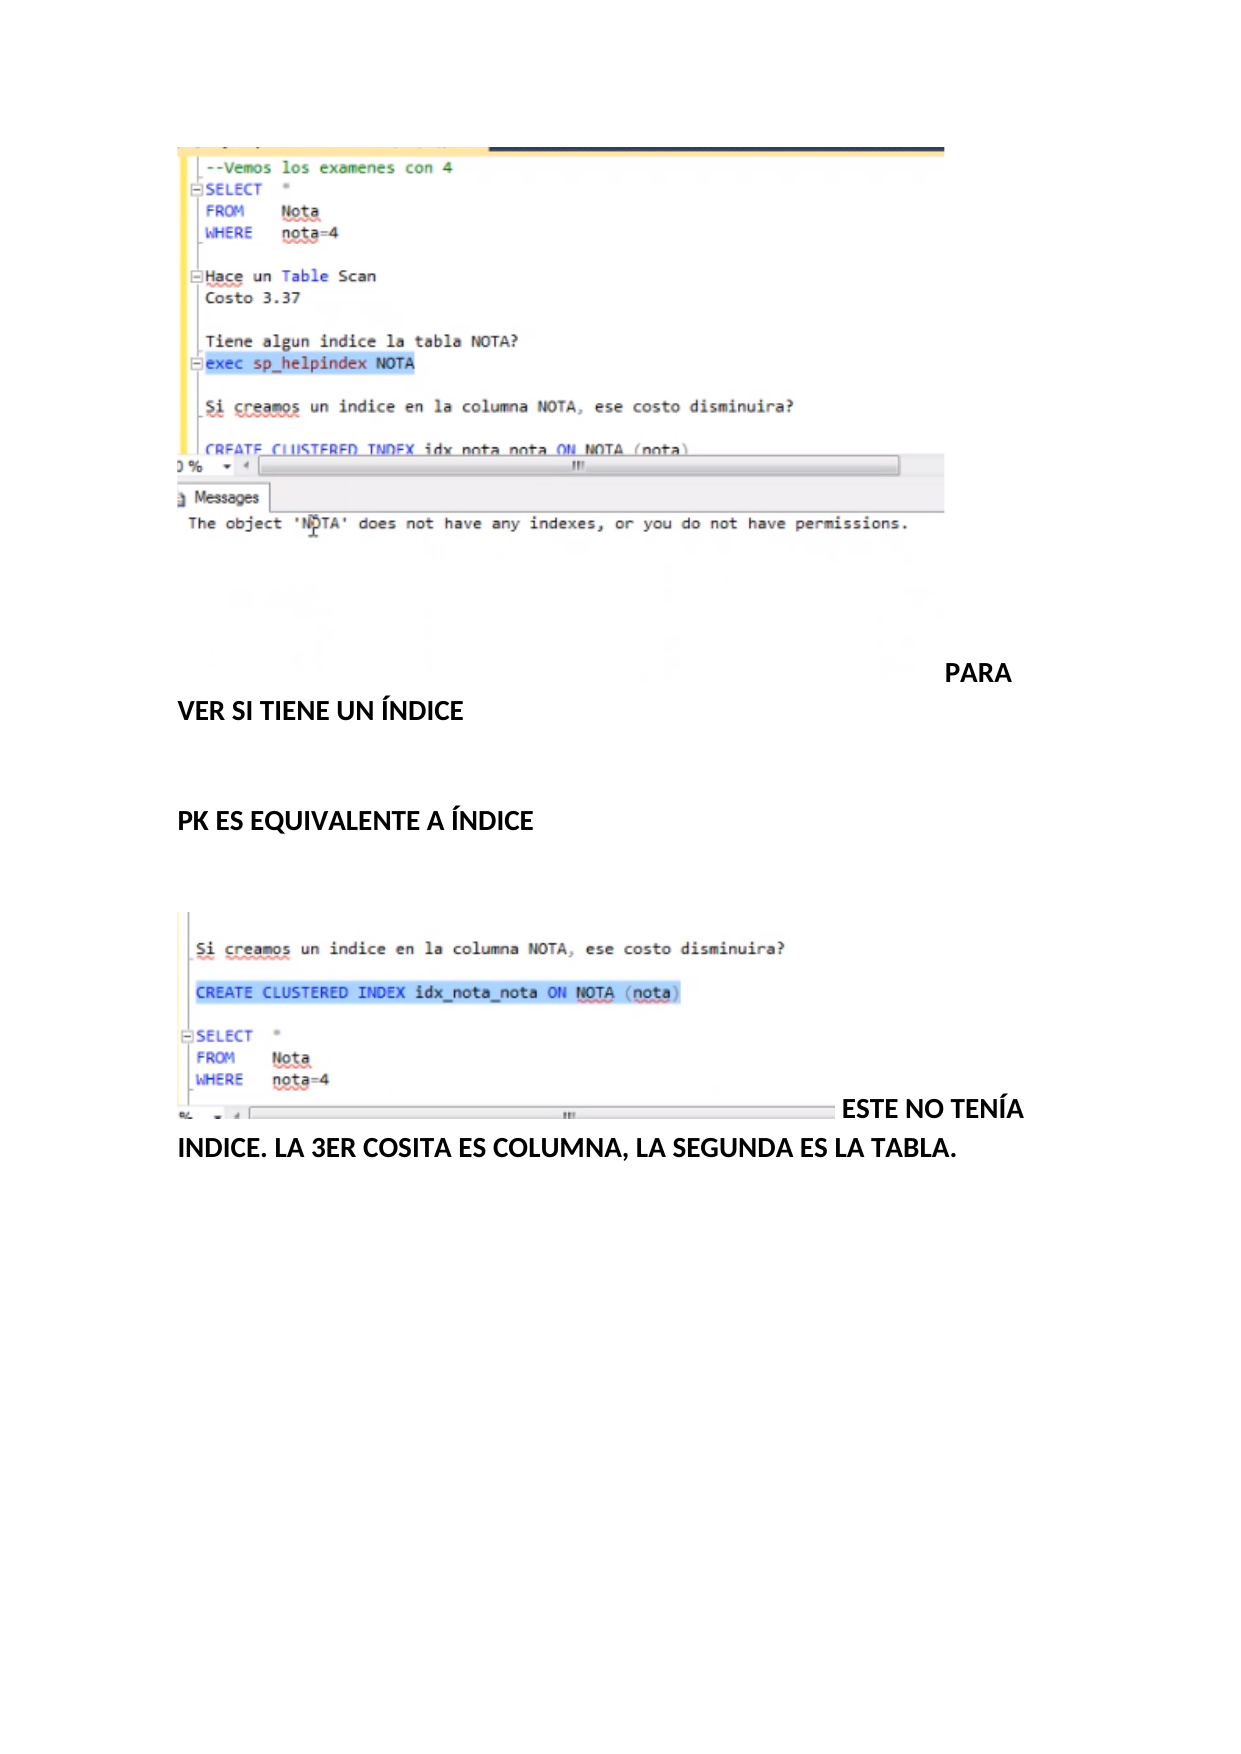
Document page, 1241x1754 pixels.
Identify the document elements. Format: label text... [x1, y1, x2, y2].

picture [177, 147, 945, 682]
text PK ES EQUIVALENTE A ÍNDICE [177, 802, 1063, 838]
picture [177, 912, 835, 1119]
